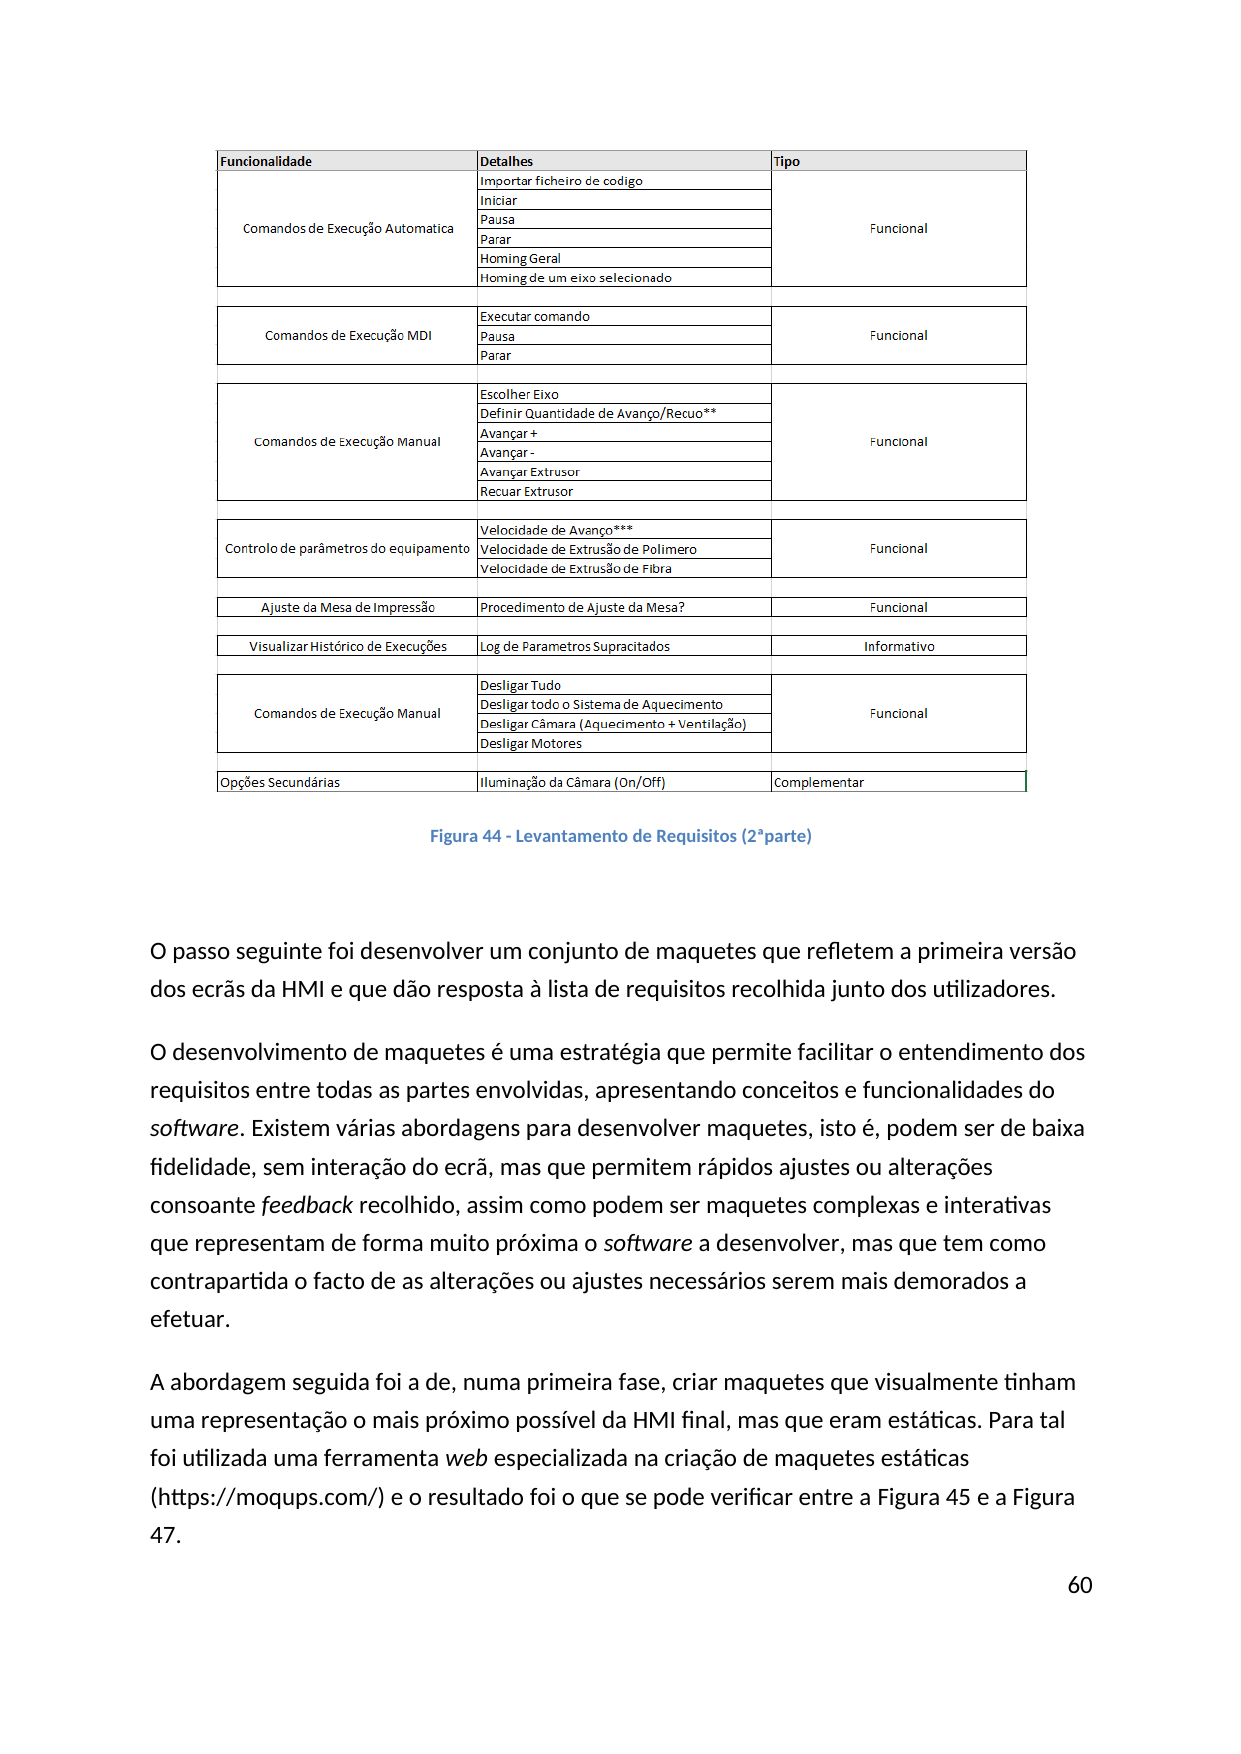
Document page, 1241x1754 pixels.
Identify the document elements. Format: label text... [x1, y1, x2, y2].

picture [215, 150, 1028, 792]
text A abordagem seguida foi a de, numa primeira fase, criar maquetes que visualmente tinham uma representação o mais próximo possível da HMI final, mas que eram estáticas. Para tal foi utilizada uma ferramenta web especializada na criação de maquetes estáticas (https://moqups.com/) e o resultado foi o que se pode verificar entre a Figura 45 e a Figura 47. [150, 1366, 1092, 1549]
text O passo seguinte foi desenvolver um conjunto de maquetes que refletem a primeira versão dos ecrãs da HMI e que dão resposta à lista de requisitos recolhida junto dos utilizadores. [150, 935, 1092, 1004]
text O desenvolvimento de maquetes é uma estratégia que permite facilitar o entendimento dos requisitos entre todas as partes envolvidas, apresentando conceitos e funcionalidades do software. Existem várias abordagens para desenvolver maquetes, isto é, podem ser de baixa fidelidade, sem interação do ecrã, mas que permitem rápidos ajustes ou alterações consoante feedback recolhido, assim como podem ser maquetes complexas e interativas que representam de forma muito próxima o software a desenvolver, mas que tem como contrapartida o facto de as alterações ou ajustes necessários serem mais demorados a efetuar. [150, 1036, 1092, 1334]
